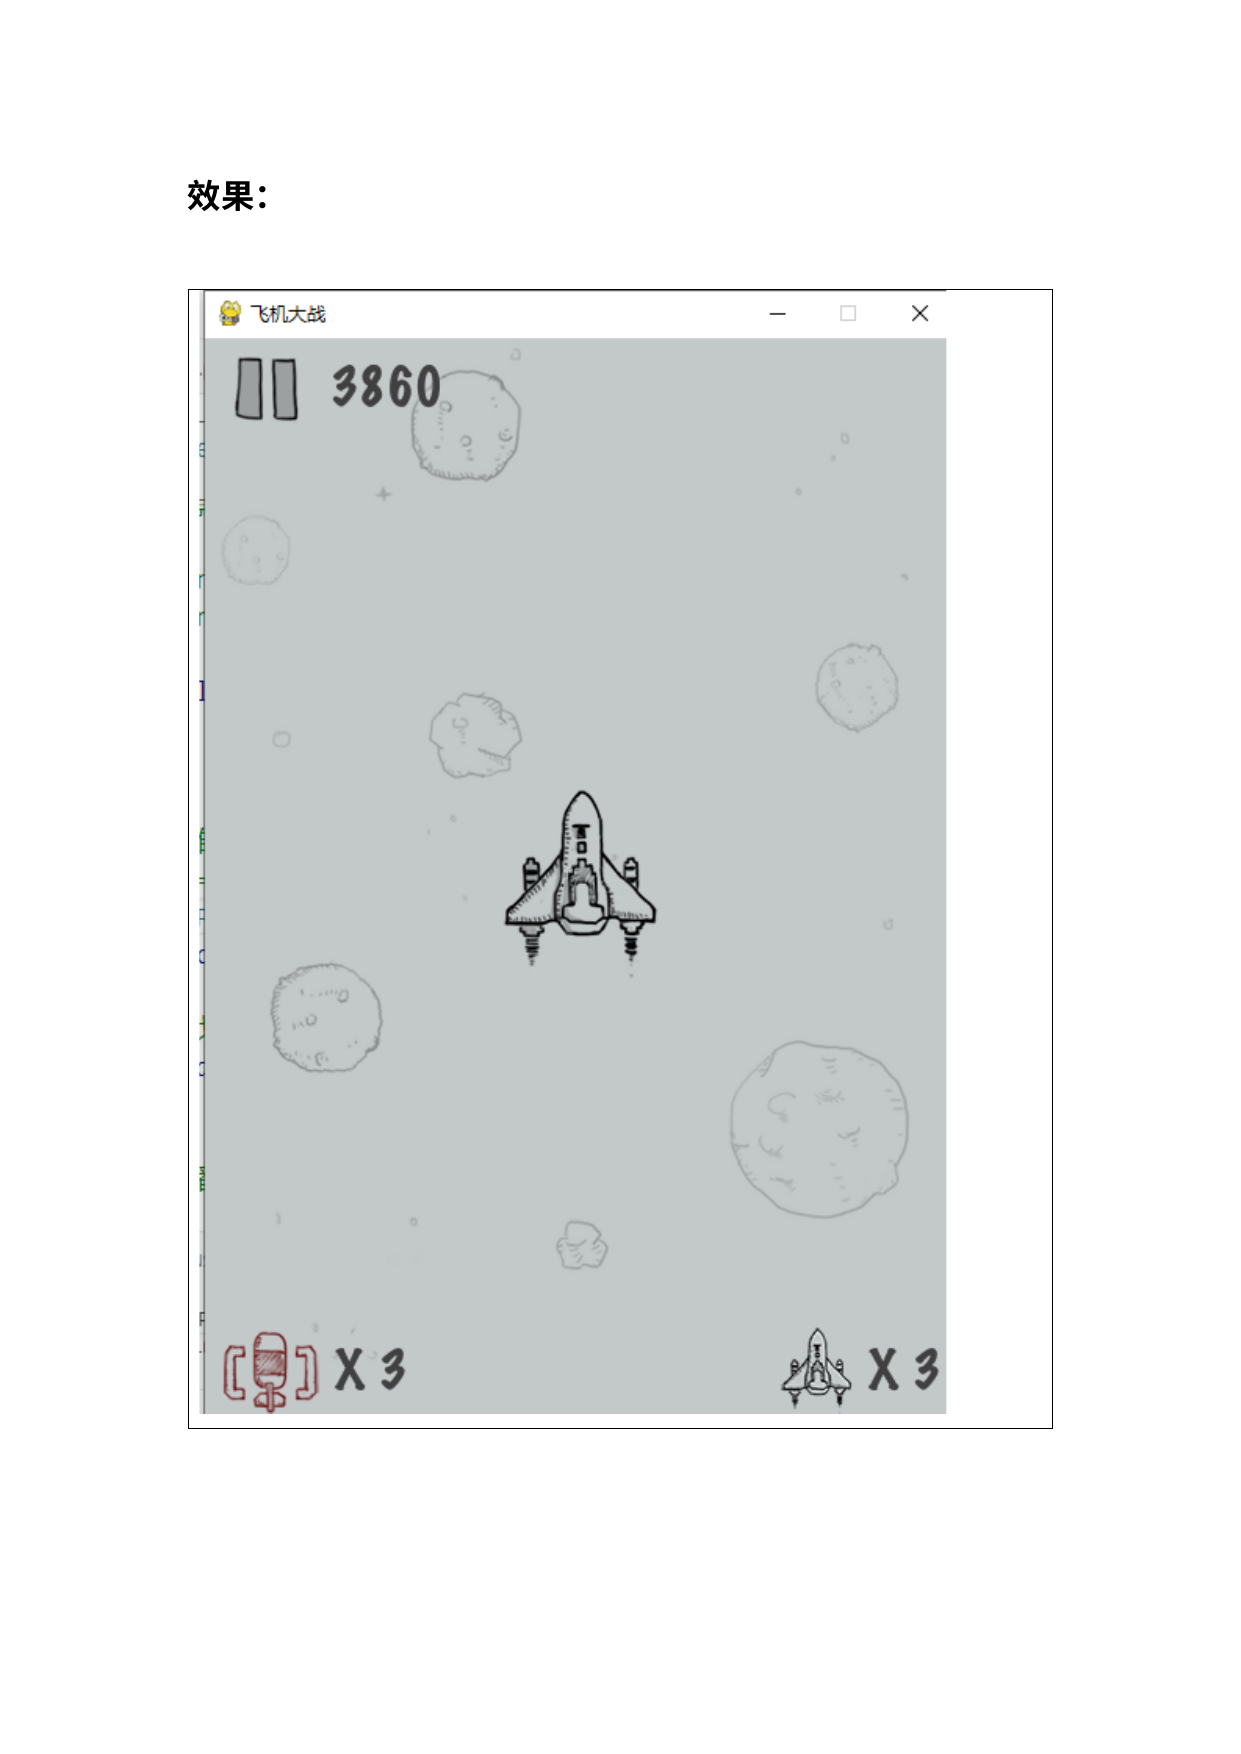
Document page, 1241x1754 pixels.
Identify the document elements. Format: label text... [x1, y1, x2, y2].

table_header [189, 290, 1052, 1428]
subtitle 效果： [187, 162, 1053, 227]
picture [199, 290, 947, 1414]
